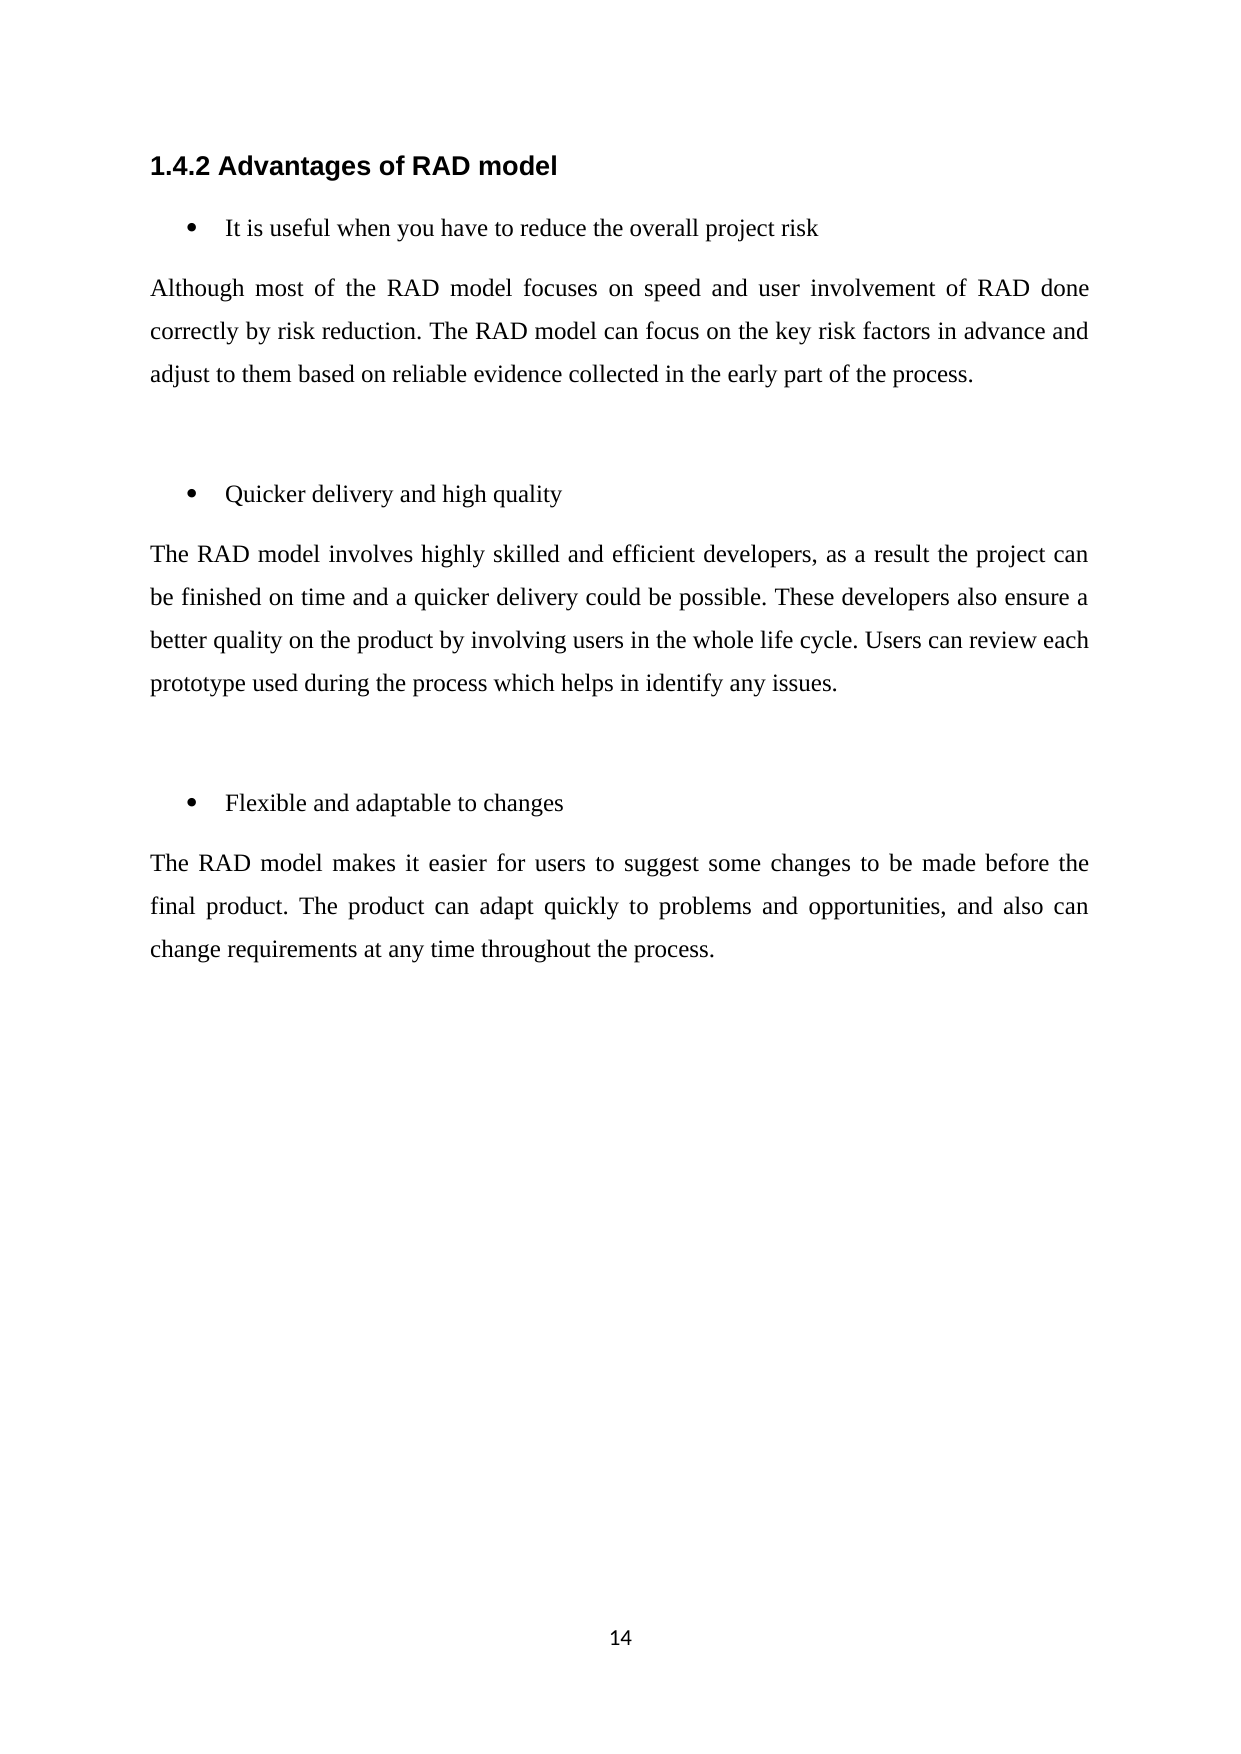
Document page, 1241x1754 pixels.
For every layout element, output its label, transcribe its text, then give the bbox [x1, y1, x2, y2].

list Flexible and adaptable to changes [187, 788, 1090, 817]
list Quicker delivery and high quality [187, 479, 1090, 508]
list It is useful when you have to reduce the overall project risk [187, 213, 1090, 242]
subtitle 1.4.2 Advantages of RAD model [150, 150, 1090, 181]
text The RAD model makes it easier for users to suggest some changes to be made before the final product. The product can adapt quickly to problems and opportunities, and also can change requirements at any time throughout the process. [150, 848, 1090, 963]
text Although most of the RAD model focuses on speed and user involvement of RAD done correctly by risk reduction. The RAD model can focus on the key risk factors in advance and adjust to them based on reliable evidence collected in the early part of the process. [150, 273, 1090, 388]
text The RAD model involves highly skilled and efficient developers, as a result the project can be finished on time and a quicker delivery could be possible. These developers also ensure a better quality on the product by involving users in the whole life cycle. Users can review each prototype used during the process which helps in identify any issues. [150, 539, 1090, 697]
